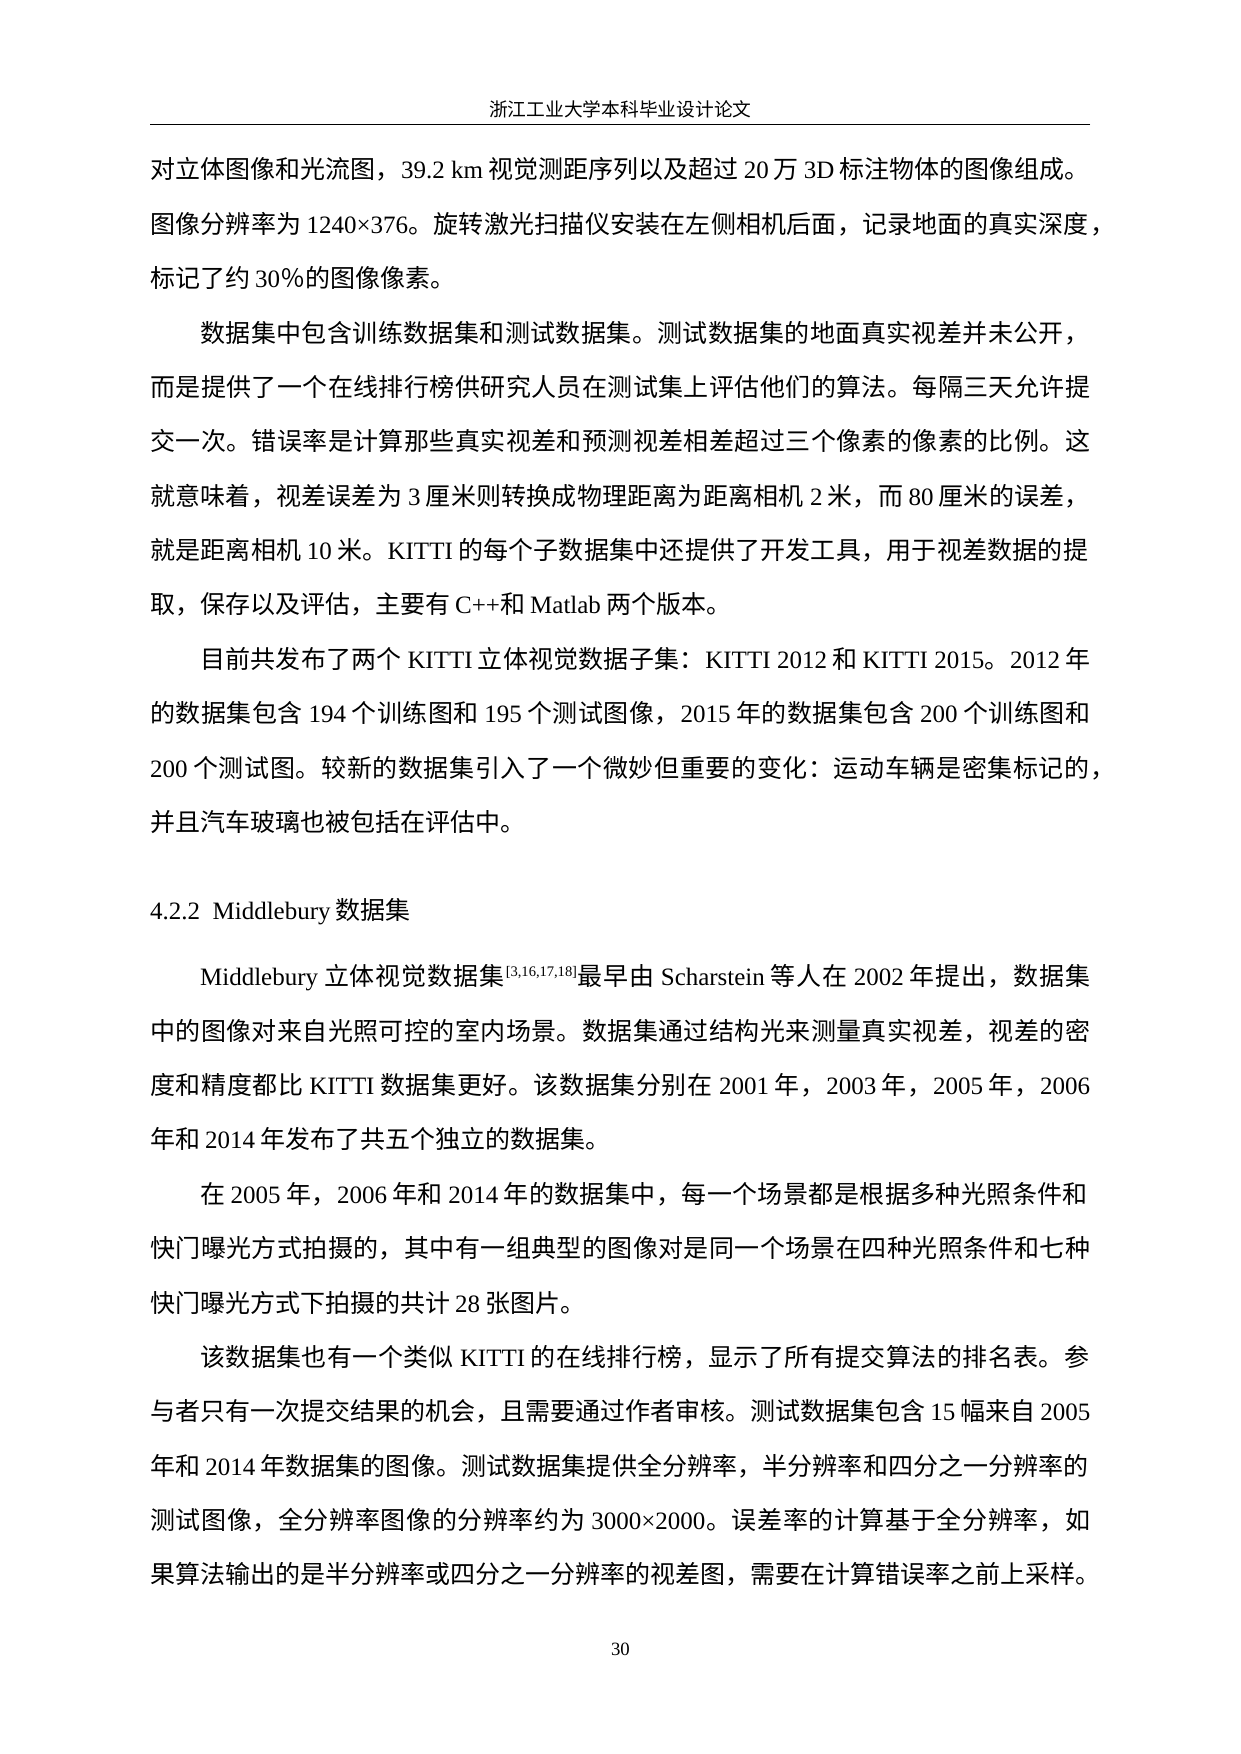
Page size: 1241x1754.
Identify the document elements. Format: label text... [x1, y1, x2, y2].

text 目前共发布了两个KITTI立体视觉数据子集：KITTI 2012和KITTI 2015。2012年的数据集包含194个训练图和195个测试图像，2015年的数据集包含200个训练图和200个测试图。较新的数据集引入了一个微妙但重要的变化：运动车辆是密集标记的，并且汽车玻璃也被包括在评估中。 [150, 639, 1090, 839]
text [150, 150, 1090, 295]
subtitle 4.2.2 Middlebury数据集 [150, 886, 1090, 928]
text Middlebury立体视觉数据集[3,16,17,18]最早由Scharstein等人在2002年提出，数据集中的图像对来自光照可控的室内场景。数据集通过结构光来测量真实视差，视差的密度和精度都比KITTI数据集更好。该数据集分别在2001年，2003年，2005年，2006年和2014年发布了共五个独立的数据集。 [150, 957, 1090, 1156]
text 数据集中包含训练数据集和测试数据集。测试数据集的地面真实视差并未公开，而是提供了一个在线排行榜供研究人员在测试集上评估他们的算法。每隔三天允许提交一次。错误率是计算那些真实视差和预测视差相差超过三个像素的像素的比例。这就意味着，视差误差为3厘米则转换成物理距离为距离相机2米，而80厘米的误差，就是距离相机10米。KITTI的每个子数据集中还提供了开发工具，用于视差数据的提取，保存以及评估，主要有C++和Matlab两个版本。 [150, 313, 1090, 621]
text 该数据集也有一个类似KITTI的在线排行榜，显示了所有提交算法的排名表。参与者只有一次提交结果的机会，且需要通过作者审核。测试数据集包含15幅来自2005年和2014年数据集的图像。测试数据集提供全分辨率，半分辨率和四分之一分辨率的测试图像，全分辨率图像的分辨率约为3000×2000。误差率的计算基于全分辨率，如果算法输出的是半分辨率或四分之一分辨率的视差图，需要在计算错误率之前上采样。 [150, 1337, 1090, 1591]
text 在2005年，2006年和2014年的数据集中，每一个场景都是根据多种光照条件和快门曝光方式拍摄的，其中有一组典型的图像对是同一个场景在四种光照条件和七种快门曝光方式下拍摄的共计28张图片。 [150, 1174, 1090, 1319]
